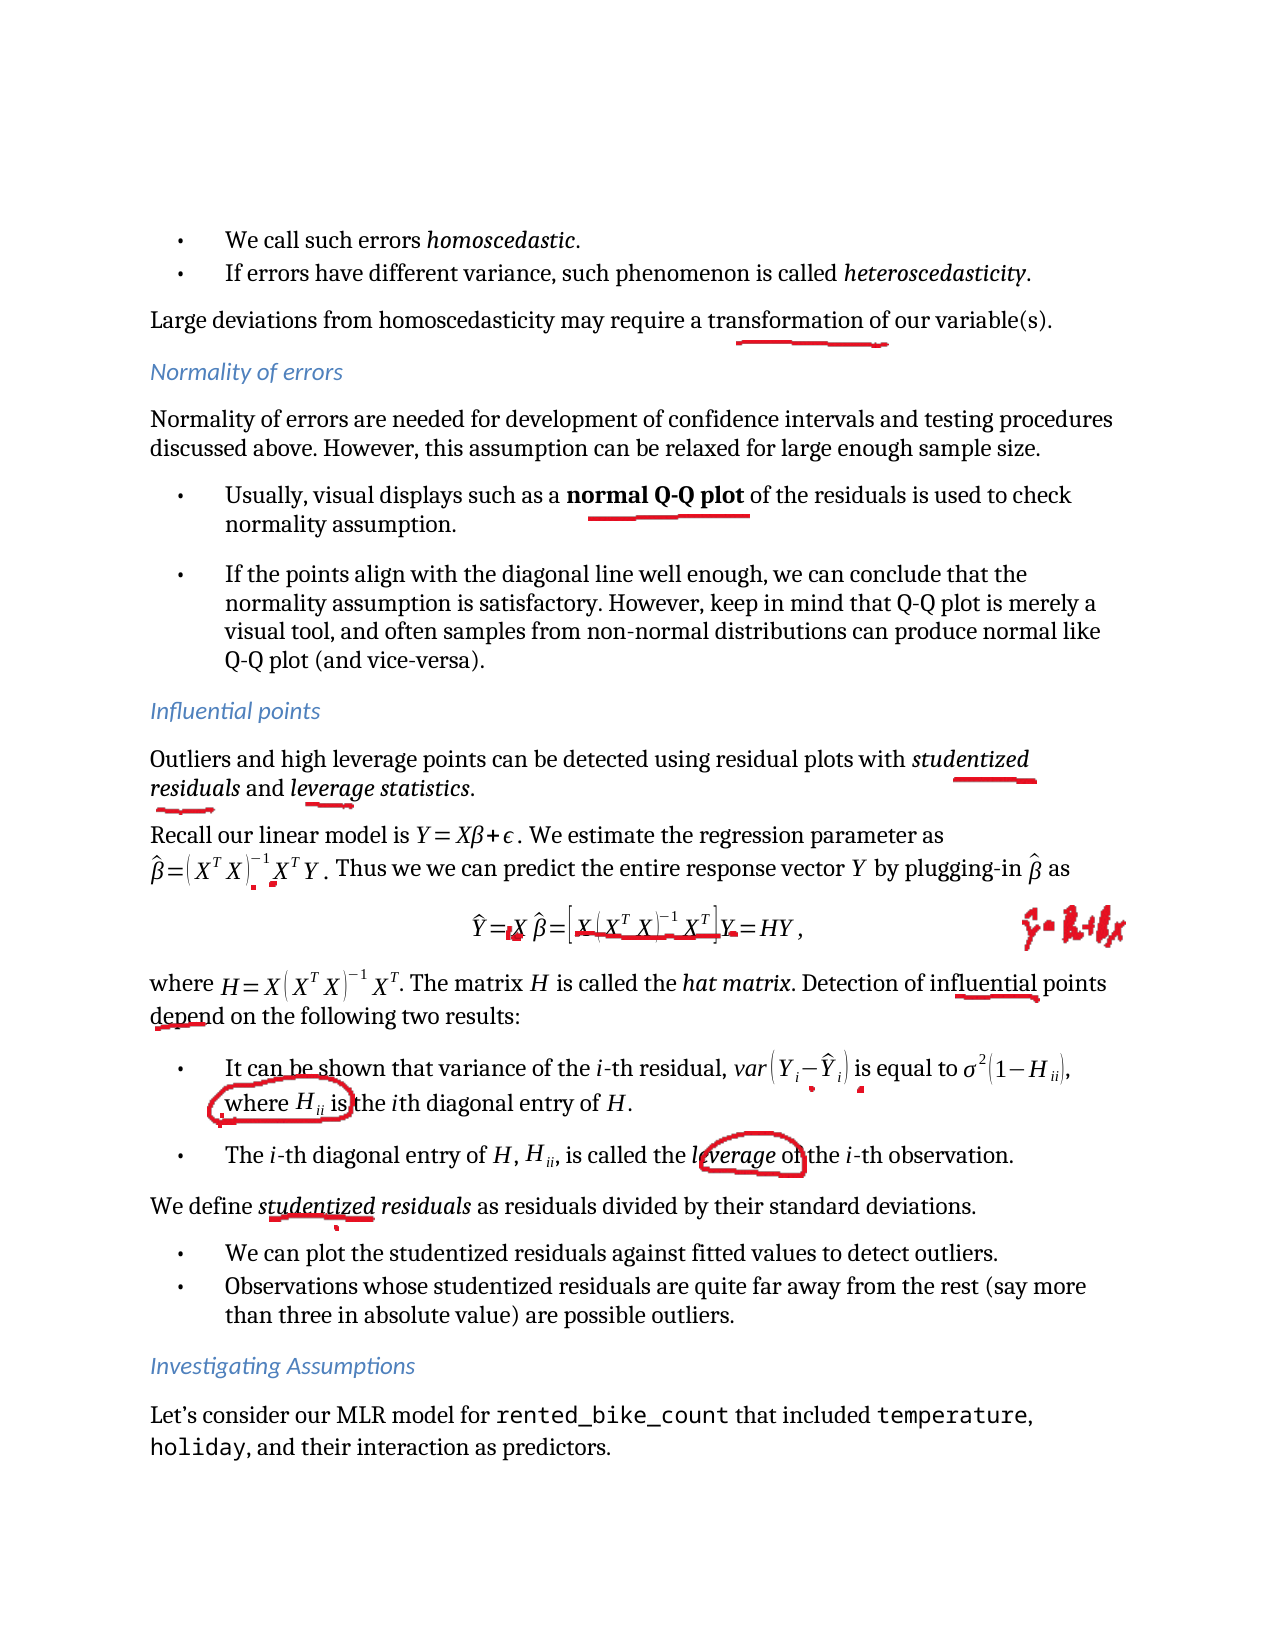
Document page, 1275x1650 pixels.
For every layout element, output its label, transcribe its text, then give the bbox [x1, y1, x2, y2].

picture [207, 1074, 355, 1128]
picture [155, 1022, 207, 1031]
picture [269, 881, 277, 887]
picture [1022, 905, 1126, 951]
picture [699, 1131, 807, 1178]
picture [736, 340, 889, 348]
list Observations whose studentized residuals are quite far away from the rest (say more than three in absolute value) are possible outliers. [175, 1272, 1125, 1329]
list The -th diagonal entry of , , is called the leverage of the -th observation. [175, 1139, 699, 1171]
text where . The matrix is called the hat matrix. Detection of influential points depend on the following two results: [150, 965, 1125, 1031]
picture [269, 1213, 375, 1222]
text We define studentized residuals as residuals divided by their standard deviations. [150, 1192, 1125, 1221]
list If errors have different variance, such phenomenon is called heteroscedasticity. [175, 259, 1125, 287]
subtitle Normality of errors [150, 356, 1125, 386]
subtitle Influential points [150, 696, 1125, 726]
list We can plot the studentized residuals against fitted values to detect outliers. [175, 1239, 1125, 1268]
picture [506, 926, 523, 941]
list If the points align with the diagonal line well enough, we can conclude that the normality assumption is satisfactory. However, keep in mind that Q-Q plot is merely a visual tool, and often samples from non-normal distributions can produce normal like Q-Q plot (and vice-versa). [175, 560, 1125, 675]
picture [857, 1086, 864, 1093]
text Let’s consider our MLR model for rented_bike_count that included temperature, holiday, and their interaction as predictors. [150, 1399, 1125, 1462]
picture [588, 514, 750, 521]
text Recall our linear model is We estimate the regression parameter as Thus we we can predict the entire response vector by plugging-in as [150, 821, 1125, 887]
list Usually, visual displays such as a normal Q-Q plot of the residuals is used to check normality assumption. [175, 481, 1125, 539]
picture [955, 994, 1040, 1003]
picture [953, 777, 1037, 784]
list The -th diagonal entry of , , is called the leverage of the -th observation. [807, 1139, 1125, 1171]
picture [575, 931, 738, 940]
text Large deviations from homoscedasticity may require a transformation of our variable(s). [150, 306, 1125, 335]
picture [156, 802, 354, 815]
text Outliers and high leverage points can be detected using residual plots with studentized residuals and leverage statistics. [150, 745, 1125, 802]
list We call such errors homoscedastic. [175, 226, 1125, 255]
list It can be shown that variance of the -th residual, is equal to , where is the th diagonal entry of . [175, 1050, 1125, 1119]
subtitle Investigating Assumptions [150, 1350, 1125, 1381]
text Normality of errors are needed for development of confidence intervals and testing procedures discussed above. However, this assumption can be relaxed for large enough sample size. [150, 405, 1125, 463]
